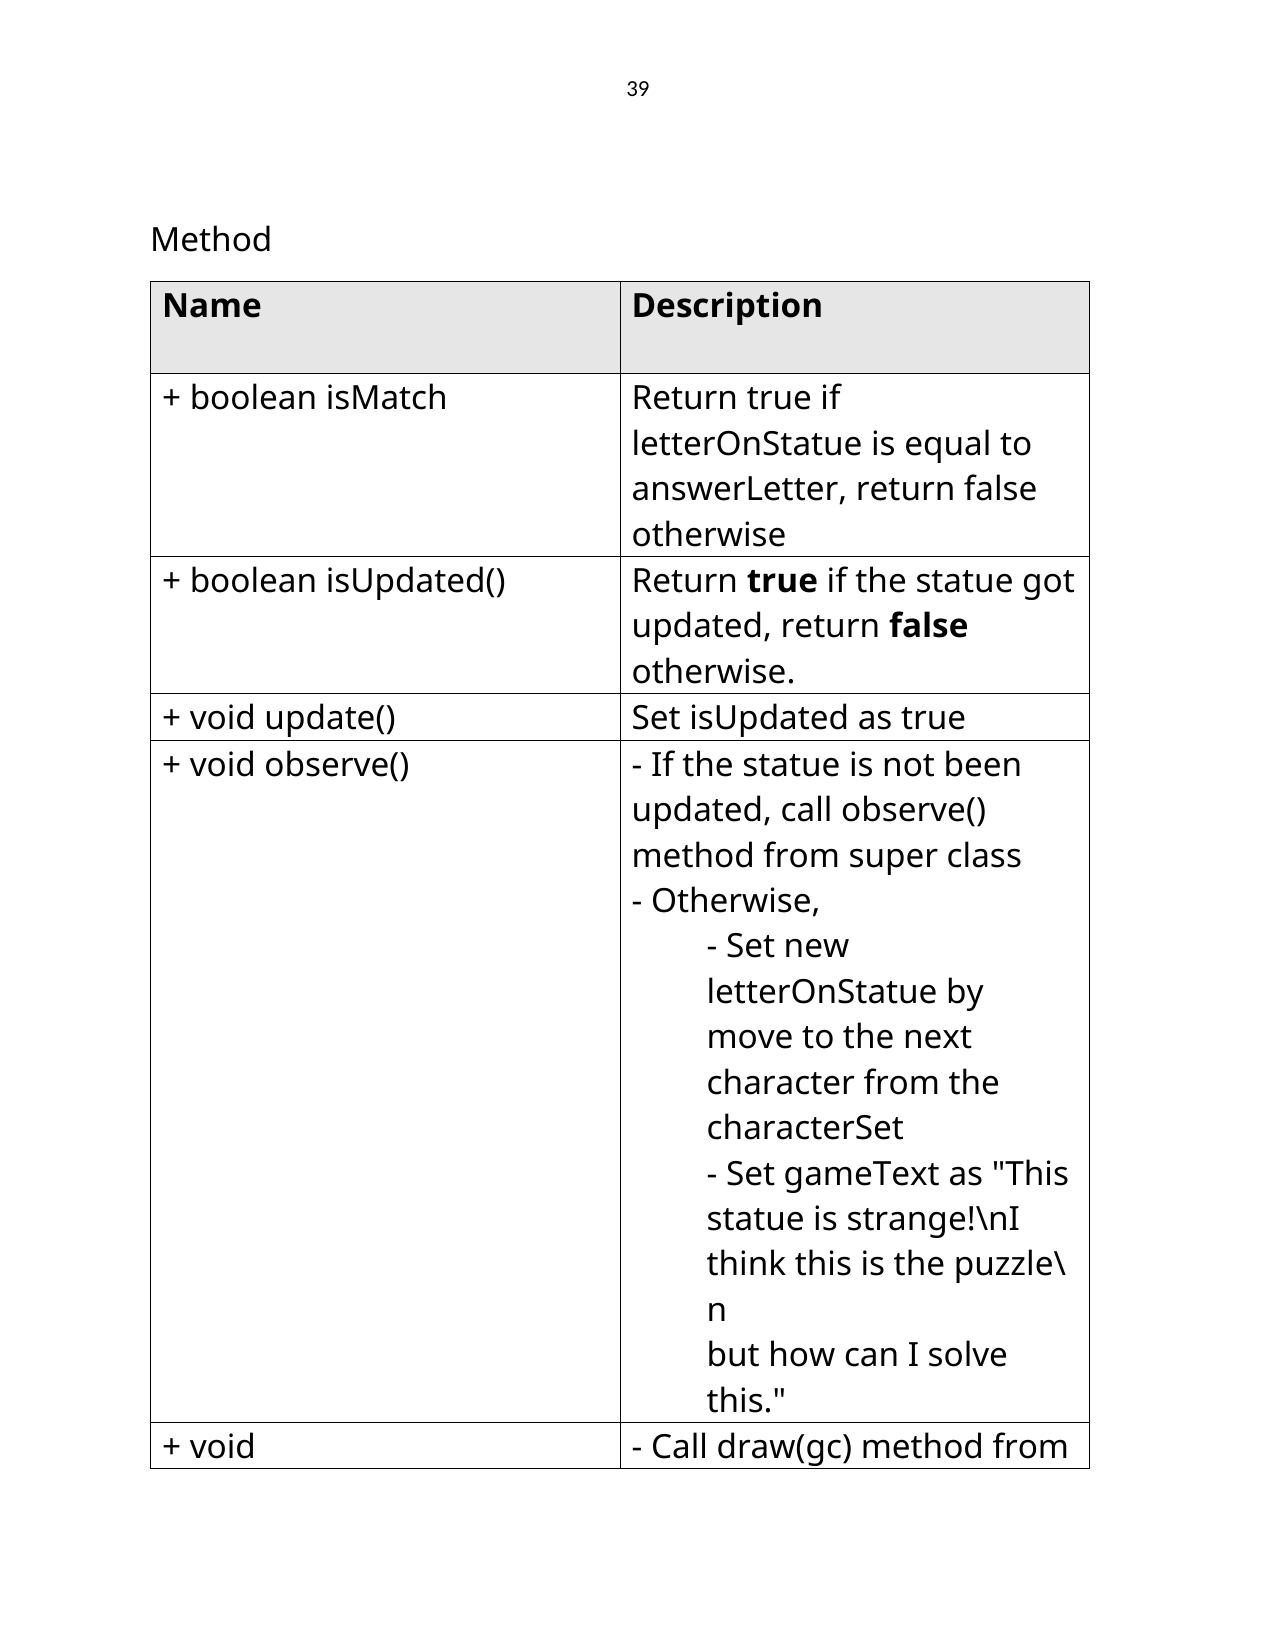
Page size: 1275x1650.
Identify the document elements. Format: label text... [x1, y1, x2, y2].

table_cell + boolean isUpdated() [151, 557, 620, 693]
text Method [150, 216, 1125, 261]
table_cell Set isUpdated as true [621, 694, 1089, 739]
table_header Description [621, 282, 1089, 373]
table_header Name [151, 282, 620, 373]
table_cell + void observe() [151, 741, 620, 1422]
table_cell + void update() [151, 694, 620, 739]
table_cell Return true if the statue got updated, return false otherwise. [621, 557, 1089, 693]
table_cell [621, 1423, 1089, 1468]
table_cell + boolean isMatch [151, 374, 620, 556]
table_cell - If the statue is not been updated, call observe() method from super class - Otherwise, - Set new letterOnStatue by move to the next character from the characterSet - Set gameText as "This statue is strange!\nI think this is the puzzle\n but how can I solve this." [621, 741, 1089, 1422]
table_cell Return true if letterOnStatue is equal to answerLetter, return false otherwise [621, 374, 1089, 556]
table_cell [151, 1423, 620, 1468]
